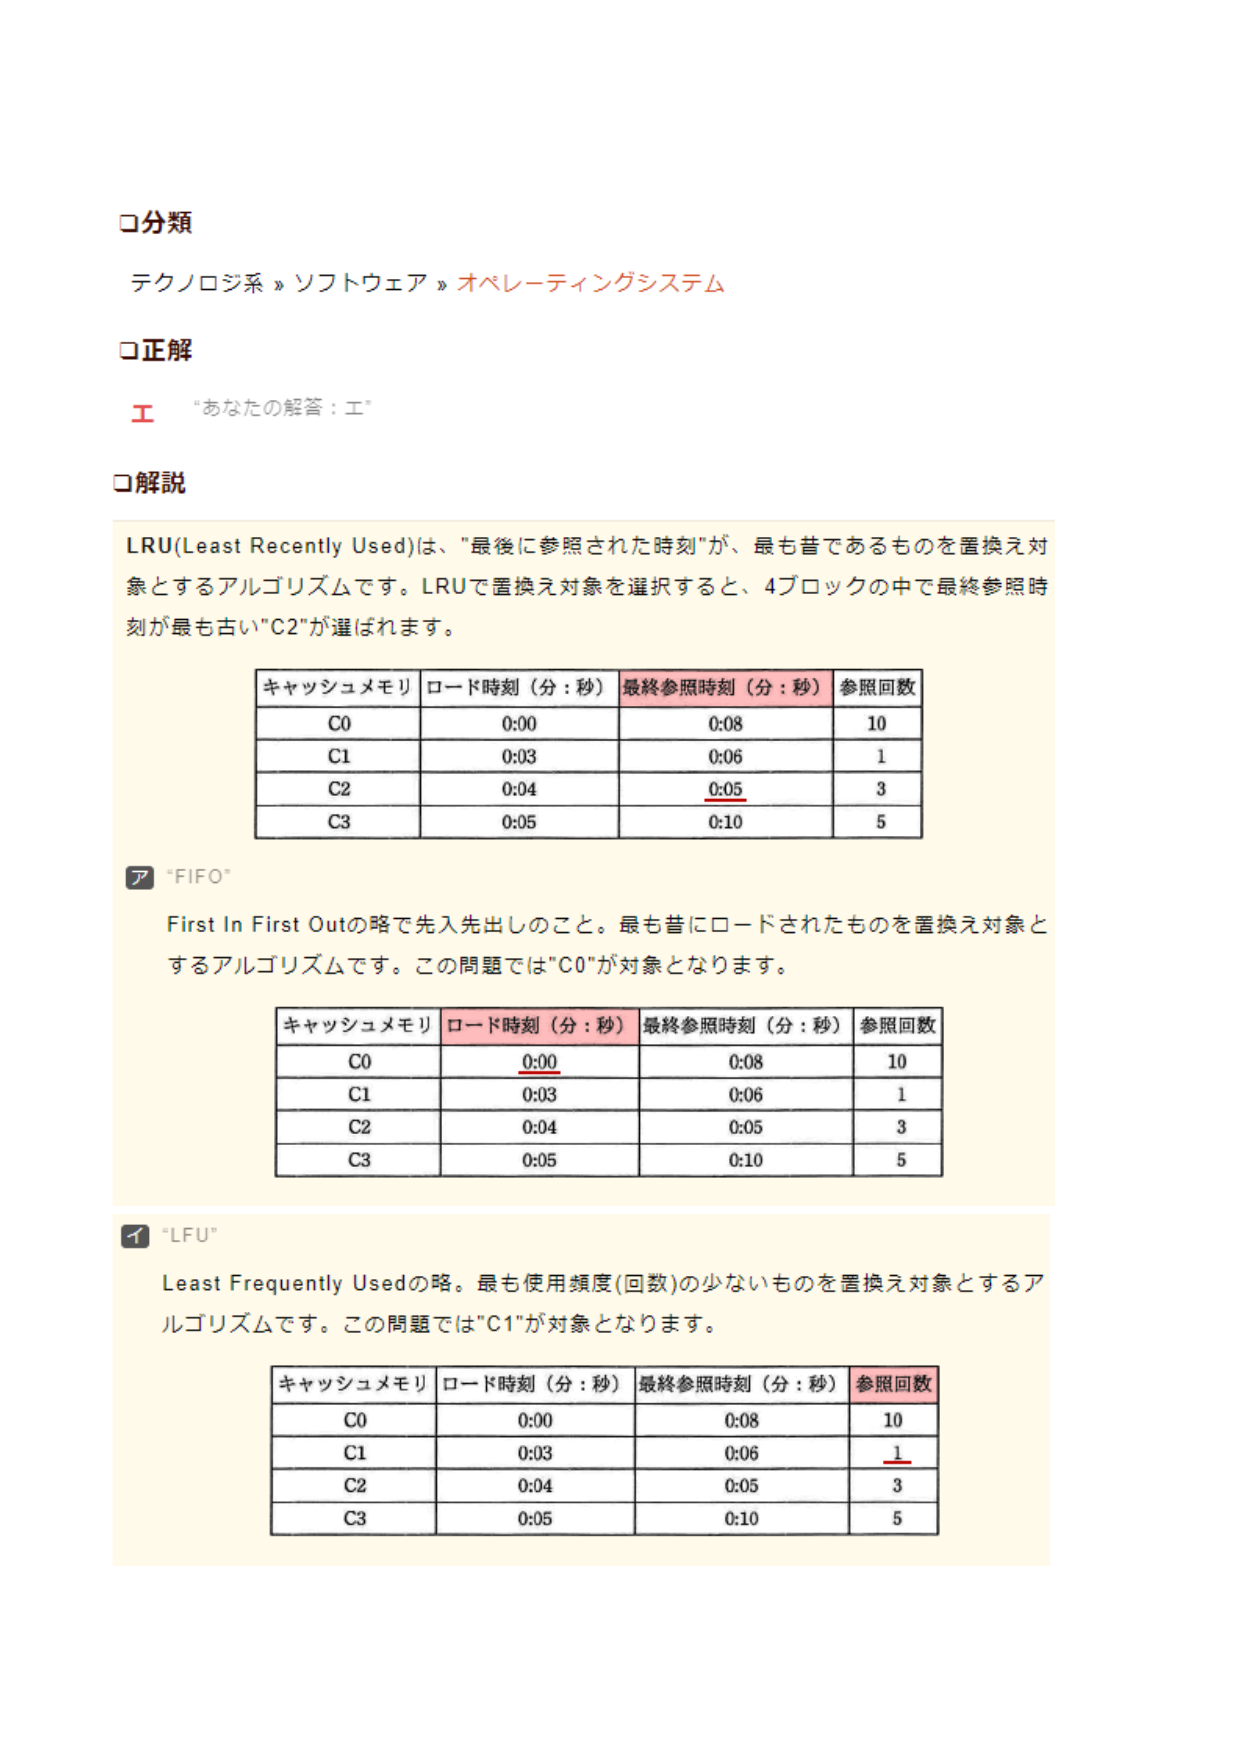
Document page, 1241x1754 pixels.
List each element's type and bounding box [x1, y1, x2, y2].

picture [112, 464, 1055, 1206]
picture [112, 202, 963, 443]
picture [112, 1214, 1050, 1566]
